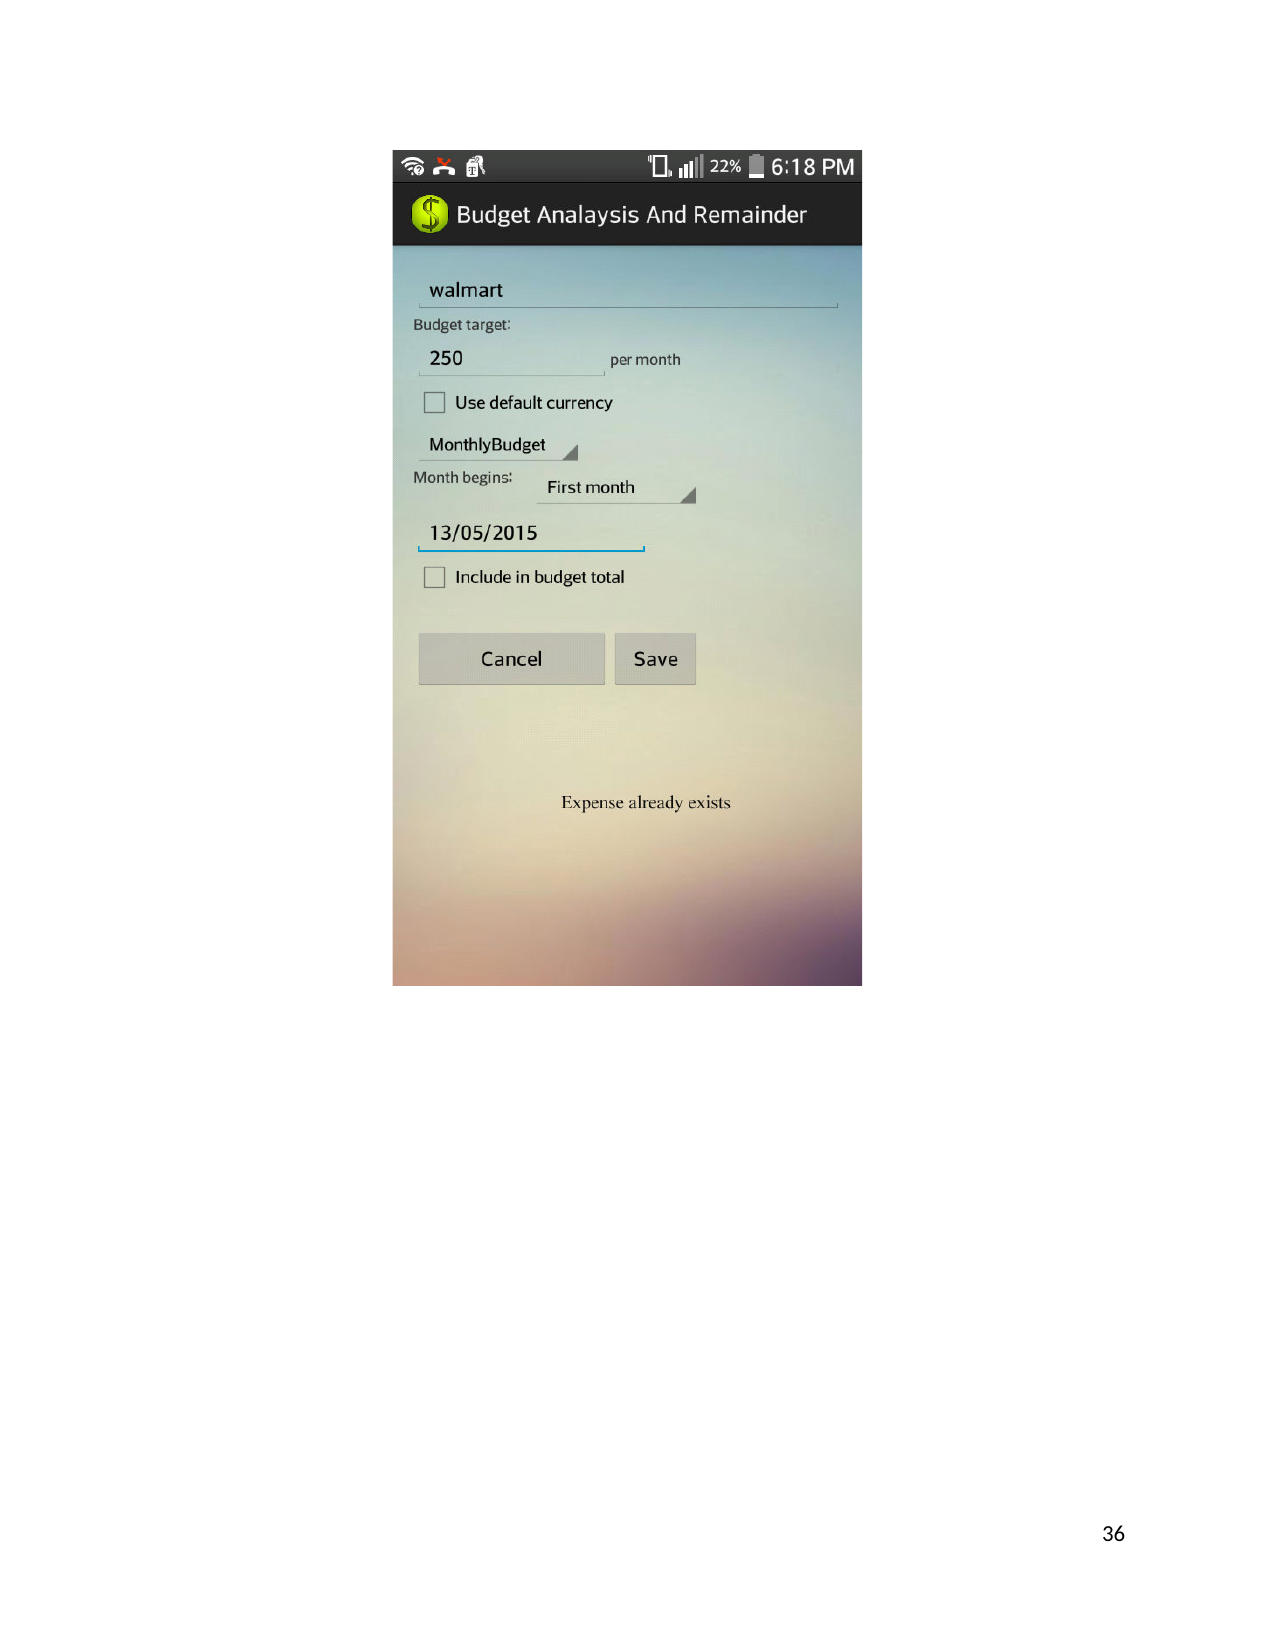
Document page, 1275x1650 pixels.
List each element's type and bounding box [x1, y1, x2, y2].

picture [392, 150, 863, 986]
